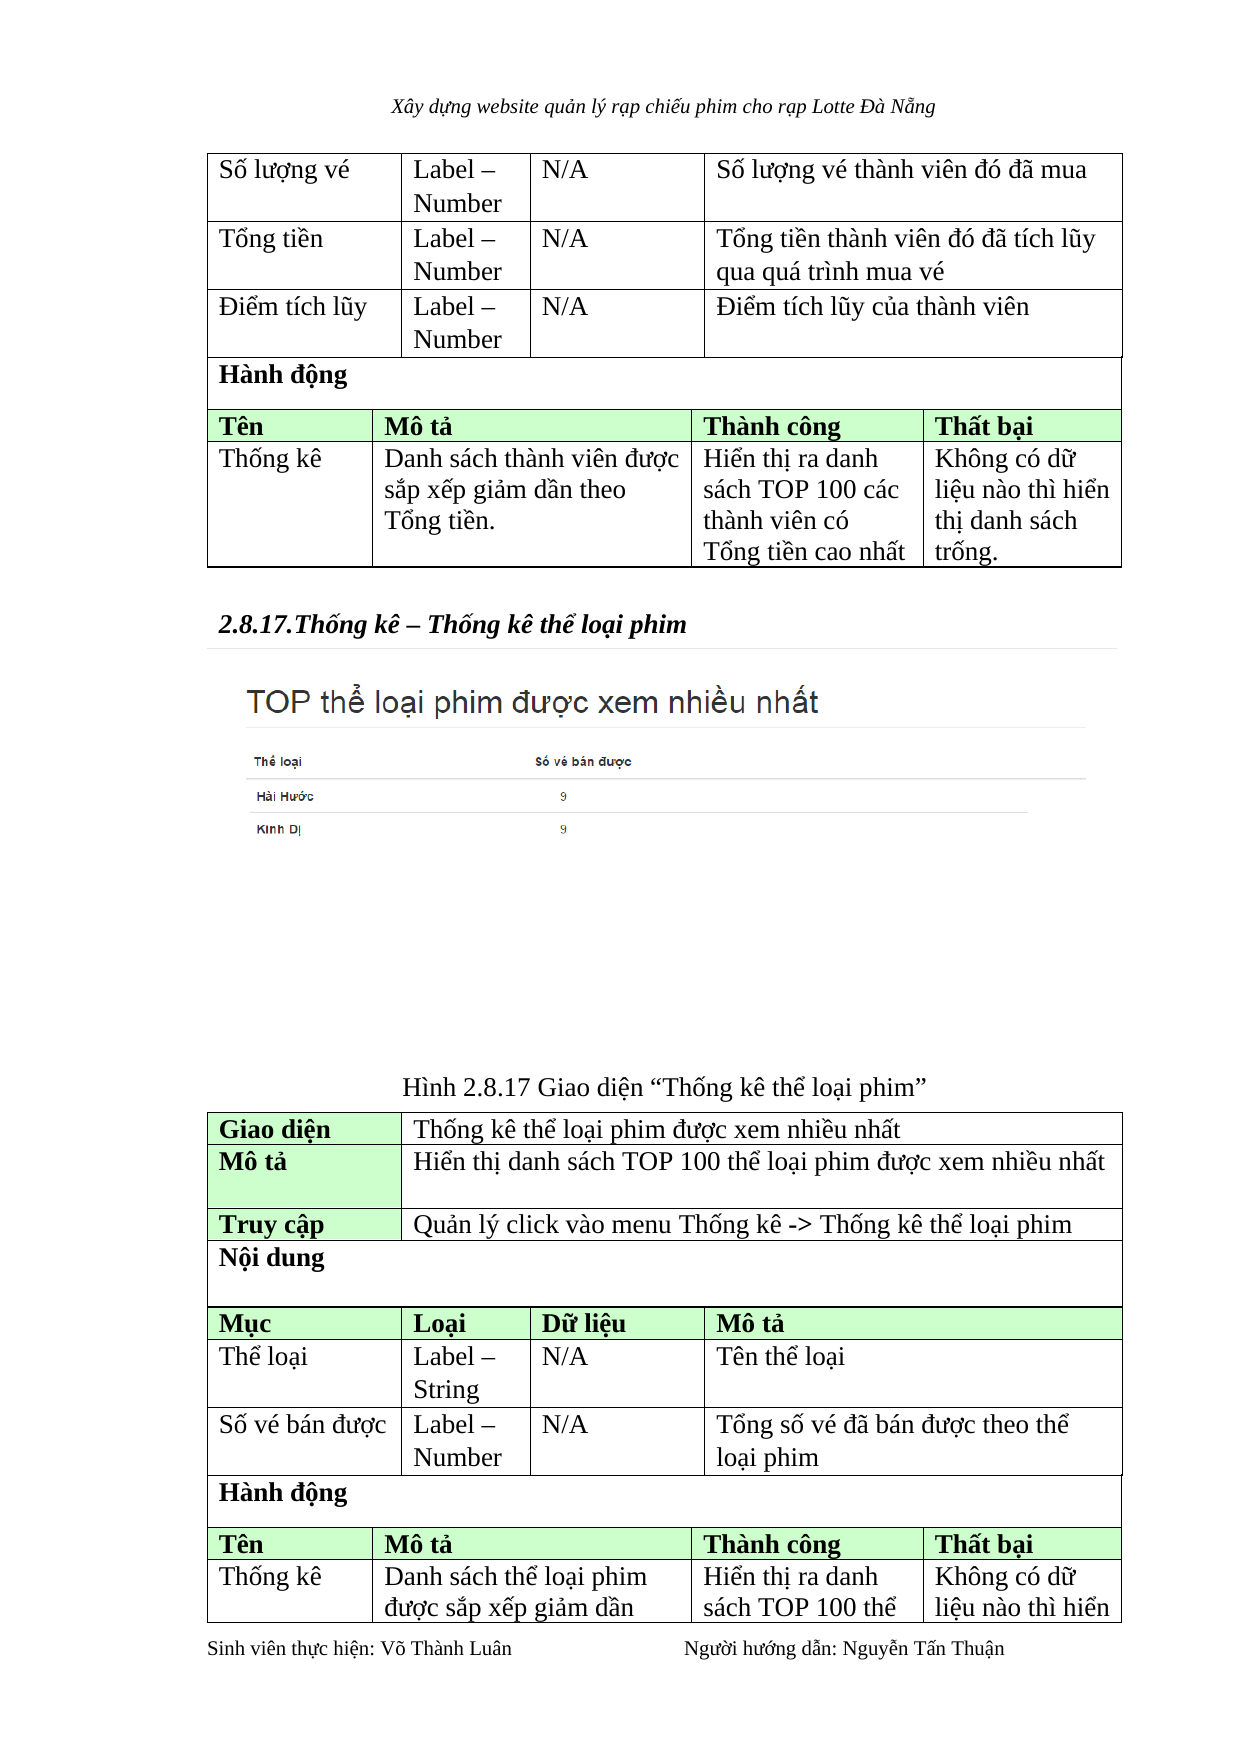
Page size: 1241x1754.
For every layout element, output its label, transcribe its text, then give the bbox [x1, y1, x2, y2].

table_cell Mô tả [373, 410, 691, 441]
table_cell Số lượng vé thành viên đó đã mua [705, 154, 1122, 221]
table_cell N/A [531, 1340, 704, 1407]
table_cell Điểm tích lũy [208, 290, 401, 357]
table_cell Mô tả [208, 1145, 401, 1207]
table_cell Mô tả [373, 1528, 691, 1559]
table_cell Tên [208, 1528, 372, 1559]
table_cell Số lượng vé [208, 154, 401, 221]
table_cell Số vé bán được [208, 1408, 401, 1475]
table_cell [373, 1560, 691, 1622]
table_cell Dữ liệu [531, 1308, 704, 1339]
table_cell Hiển thị ra danh sách TOP 100 các thành viên có Tổng tiền cao nhất [692, 442, 923, 566]
table_cell Quản lý click vào menu Thống kê -> Thống kê thể loại phim [402, 1209, 1122, 1239]
table_cell Thống kê [208, 1560, 372, 1622]
table_cell Loại [402, 1308, 530, 1339]
table_cell Truy cập [208, 1209, 401, 1239]
table_cell Label – String [402, 1340, 530, 1407]
table_header Giao diện [208, 1113, 401, 1144]
table_cell Thành công [692, 1528, 923, 1559]
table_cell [924, 1560, 1121, 1622]
list Thống kê – Thống kê thể loại phim [219, 608, 1122, 639]
picture [206, 648, 1118, 1072]
table_cell Thể loại [208, 1340, 401, 1407]
table_cell Thất bại [924, 410, 1121, 441]
table_cell Hành động [208, 358, 1121, 409]
table_cell Hành động [208, 1476, 1121, 1527]
table_cell Danh sách thành viên được sắp xếp giảm dần theo Tổng tiền. [373, 442, 691, 566]
table_cell Mô tả [705, 1308, 1122, 1339]
table_cell N/A [531, 222, 704, 289]
text Hình 2.8.17 Giao diện “Thống kê thể loại phim” [207, 1071, 1122, 1103]
table_cell Không có dữ liệu nào thì hiển thị danh sách trống. [924, 442, 1121, 566]
table_cell Tổng tiền [208, 222, 401, 289]
table_cell Label – Number [402, 290, 530, 357]
table_cell Label – Number [402, 1408, 530, 1475]
table_cell Label – Number [402, 154, 530, 221]
table_cell Label – Number [402, 222, 530, 289]
table_cell Tổng tiền thành viên đó đã tích lũy qua quá trình mua vé [705, 222, 1122, 289]
table_cell Tổng số vé đã bán được theo thể loại phim [705, 1408, 1122, 1475]
table_cell N/A [531, 1408, 704, 1475]
table_cell Tên thể loại [705, 1340, 1122, 1407]
table_cell Hiển thị danh sách TOP 100 thể loại phim được xem nhiều nhất [402, 1145, 1122, 1207]
table_cell Điểm tích lũy của thành viên [705, 290, 1122, 357]
table_cell Thành công [692, 410, 923, 441]
table_cell Thống kê [208, 442, 372, 566]
table_header Thống kê thể loại phim được xem nhiều nhất [402, 1113, 1122, 1144]
table_cell N/A [531, 154, 704, 221]
table_cell Nội dung [208, 1241, 1122, 1306]
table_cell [692, 1560, 923, 1622]
table_cell Thất bại [924, 1528, 1121, 1559]
table_cell N/A [531, 290, 704, 357]
table_cell Tên [208, 410, 372, 441]
table_cell Mục [208, 1308, 401, 1339]
